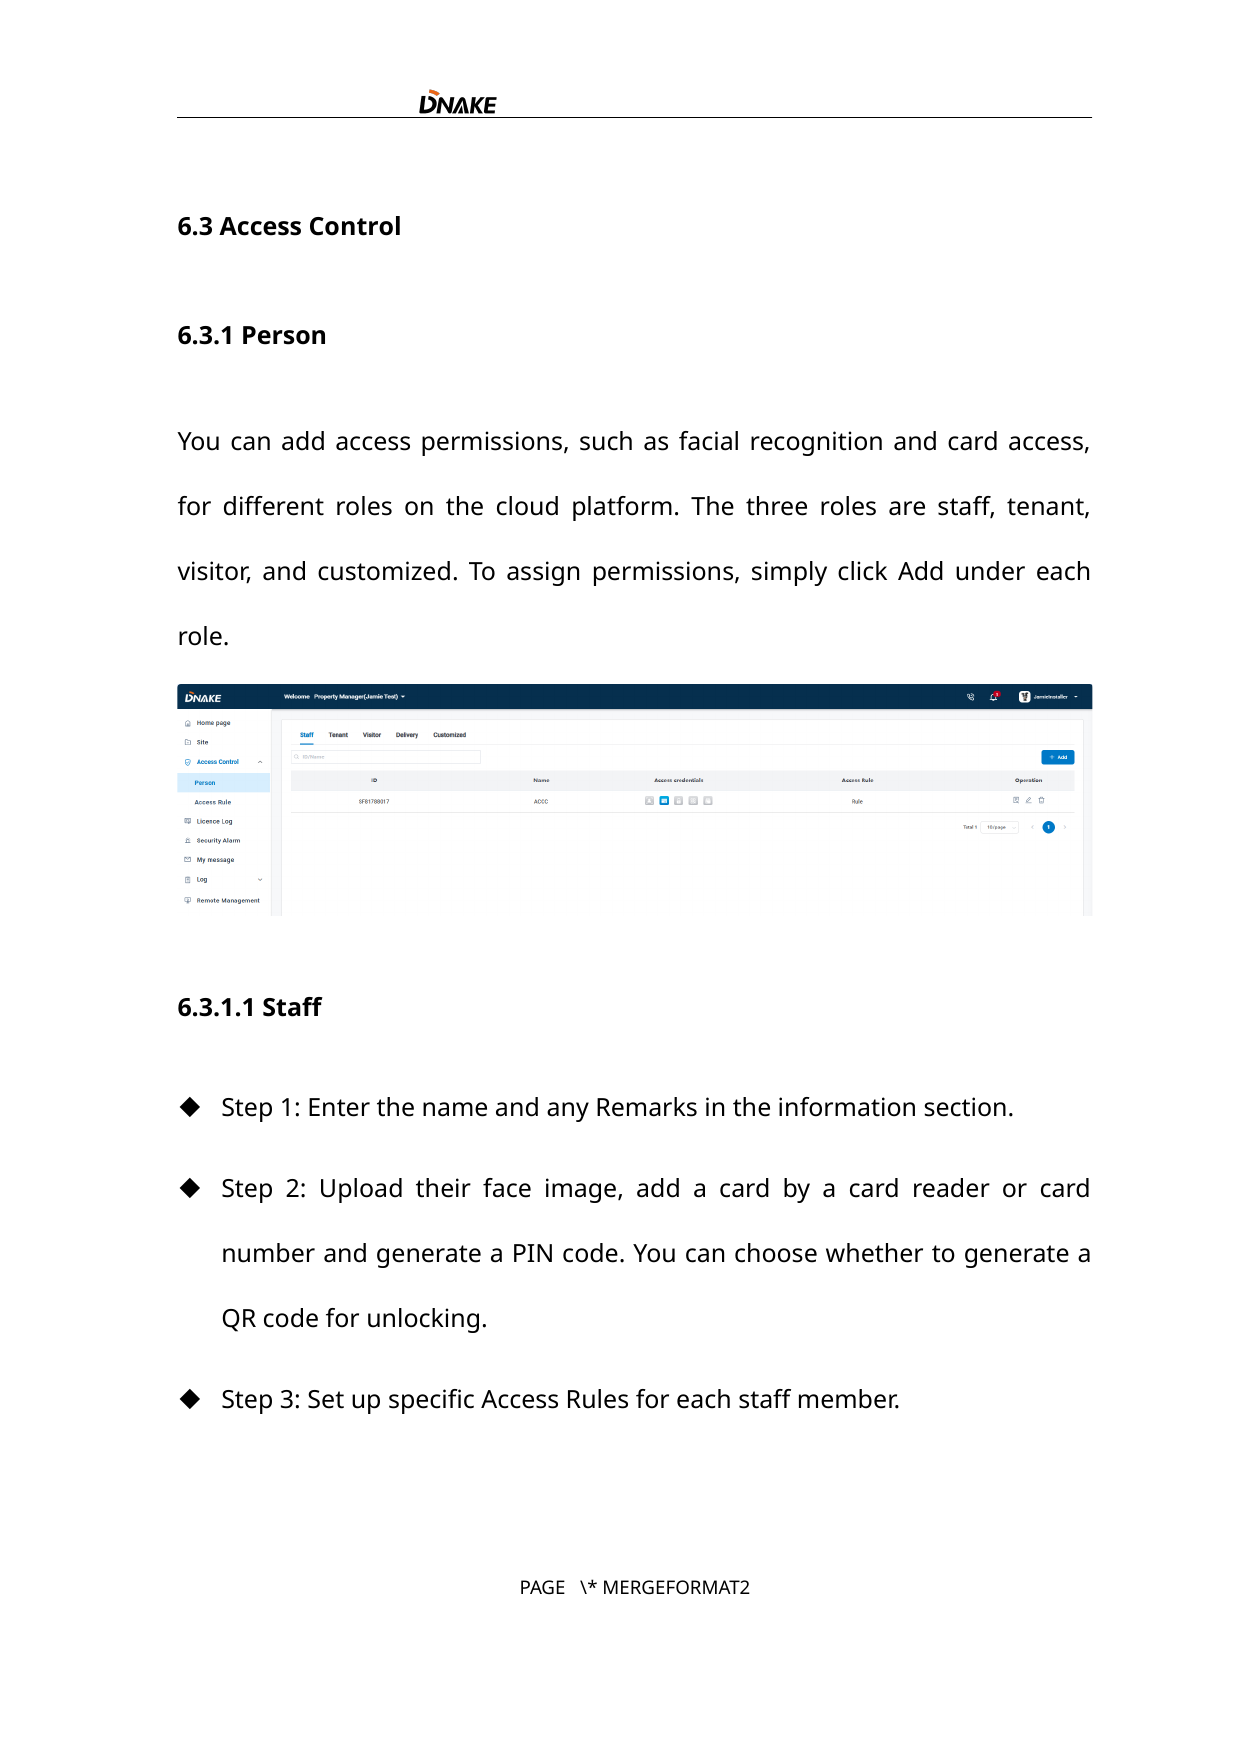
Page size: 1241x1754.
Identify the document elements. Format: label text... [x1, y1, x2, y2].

picture [177, 684, 1093, 916]
list Step 3: Set up specific Access Rules for each staff member. [177, 1366, 1092, 1431]
list Step 2: Upload their face image, add a card by a card reader or card number and generate a PIN code. You can choose whether to generate a QR code for unlocking. [177, 1155, 1092, 1350]
picture [418, 88, 497, 115]
text You can add access permissions, such as facial recognition and card access, for different roles on the cloud platform. The three roles are staff, tenant, visitor, and customized. To assign permissions, simply click Add under each role. [177, 408, 1092, 668]
list 6.3 Access Control [177, 193, 1092, 258]
subtitle 6.3.1.1 Staff [177, 974, 1092, 1039]
list Step 1: Enter the name and any Remarks in the information section. [177, 1074, 1092, 1139]
subtitle 6.3.1 Person [177, 302, 1092, 367]
